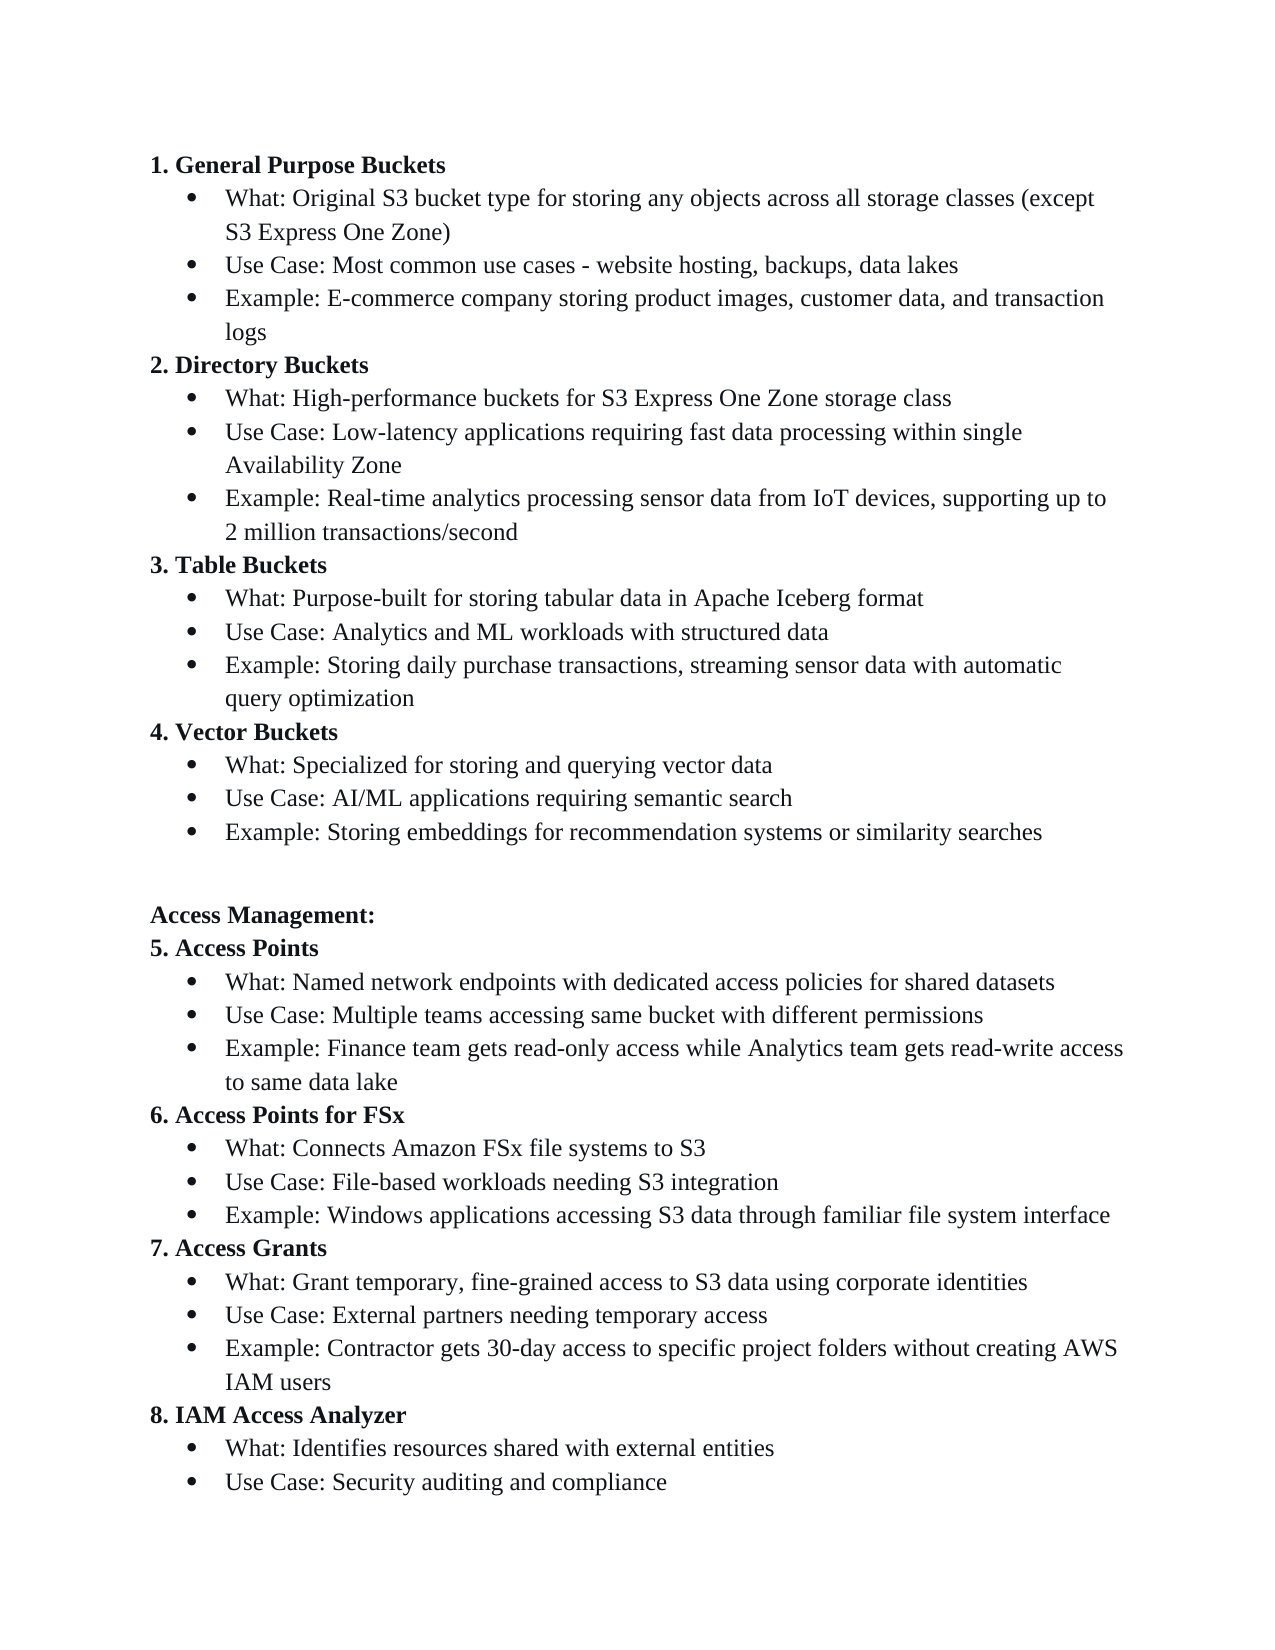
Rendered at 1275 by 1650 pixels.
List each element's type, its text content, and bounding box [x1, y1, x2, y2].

list Example: Windows applications accessing S3 data through familiar file system interface [187, 1200, 1125, 1229]
text 5. Access Points [150, 933, 1125, 962]
text 4. Vector Buckets [150, 717, 1125, 745]
text 3. Table Buckets [150, 550, 1125, 579]
list Use Case: Security auditing and compliance [187, 1467, 1125, 1495]
list Example: Storing daily purchase transactions, streaming sensor data with automatic query optimization [187, 650, 1125, 712]
list Example: Contractor gets 30-day access to specific project folders without creating AWS IAM users [187, 1333, 1125, 1395]
text Access Management: [150, 900, 1125, 929]
list Example: Real-time analytics processing sensor data from IoT devices, supporting up to 2 million transactions/second [187, 483, 1125, 545]
list Example: Finance team gets read-only access while Analytics team gets read-write access to same data lake [187, 1033, 1125, 1095]
list What: Named network endpoints with dedicated access policies for shared datasets [187, 967, 1125, 995]
list What: Connects Amazon FSx file systems to S3 [187, 1133, 1125, 1162]
list What: Identifies resources shared with external entities [187, 1433, 1125, 1462]
list Use Case: External partners needing temporary access [187, 1300, 1125, 1329]
text 1. General Purpose Buckets [150, 150, 1125, 179]
list Use Case: Analytics and ML workloads with structured data [187, 617, 1125, 645]
list What: Original S3 bucket type for storing any objects across all storage classes (except S3 Express One Zone) [187, 183, 1125, 245]
list What: Specialized for storing and querying vector data [187, 750, 1125, 779]
list Use Case: AI/ML applications requiring semantic search [187, 783, 1125, 812]
list Example: E-commerce company storing product images, customer data, and transaction logs [187, 283, 1125, 345]
text 7. Access Grants [150, 1233, 1125, 1262]
list Use Case: Most common use cases - website hosting, backups, data lakes [187, 250, 1125, 279]
list Example: Storing embeddings for recommendation systems or similarity searches [187, 817, 1125, 845]
list What: High-performance buckets for S3 Express One Zone storage class [187, 383, 1125, 412]
list Use Case: Multiple teams accessing same bucket with different permissions [187, 1000, 1125, 1029]
list Use Case: Low-latency applications requiring fast data processing within single Availability Zone [187, 417, 1125, 479]
text 6. Access Points for FSx [150, 1100, 1125, 1129]
text 8. IAM Access Analyzer [150, 1400, 1125, 1429]
list What: Grant temporary, fine-grained access to S3 data using corporate identities [187, 1267, 1125, 1295]
text 2. Directory Buckets [150, 350, 1125, 379]
list Use Case: File-based workloads needing S3 integration [187, 1167, 1125, 1195]
list What: Purpose-built for storing tabular data in Apache Iceberg format [187, 583, 1125, 612]
